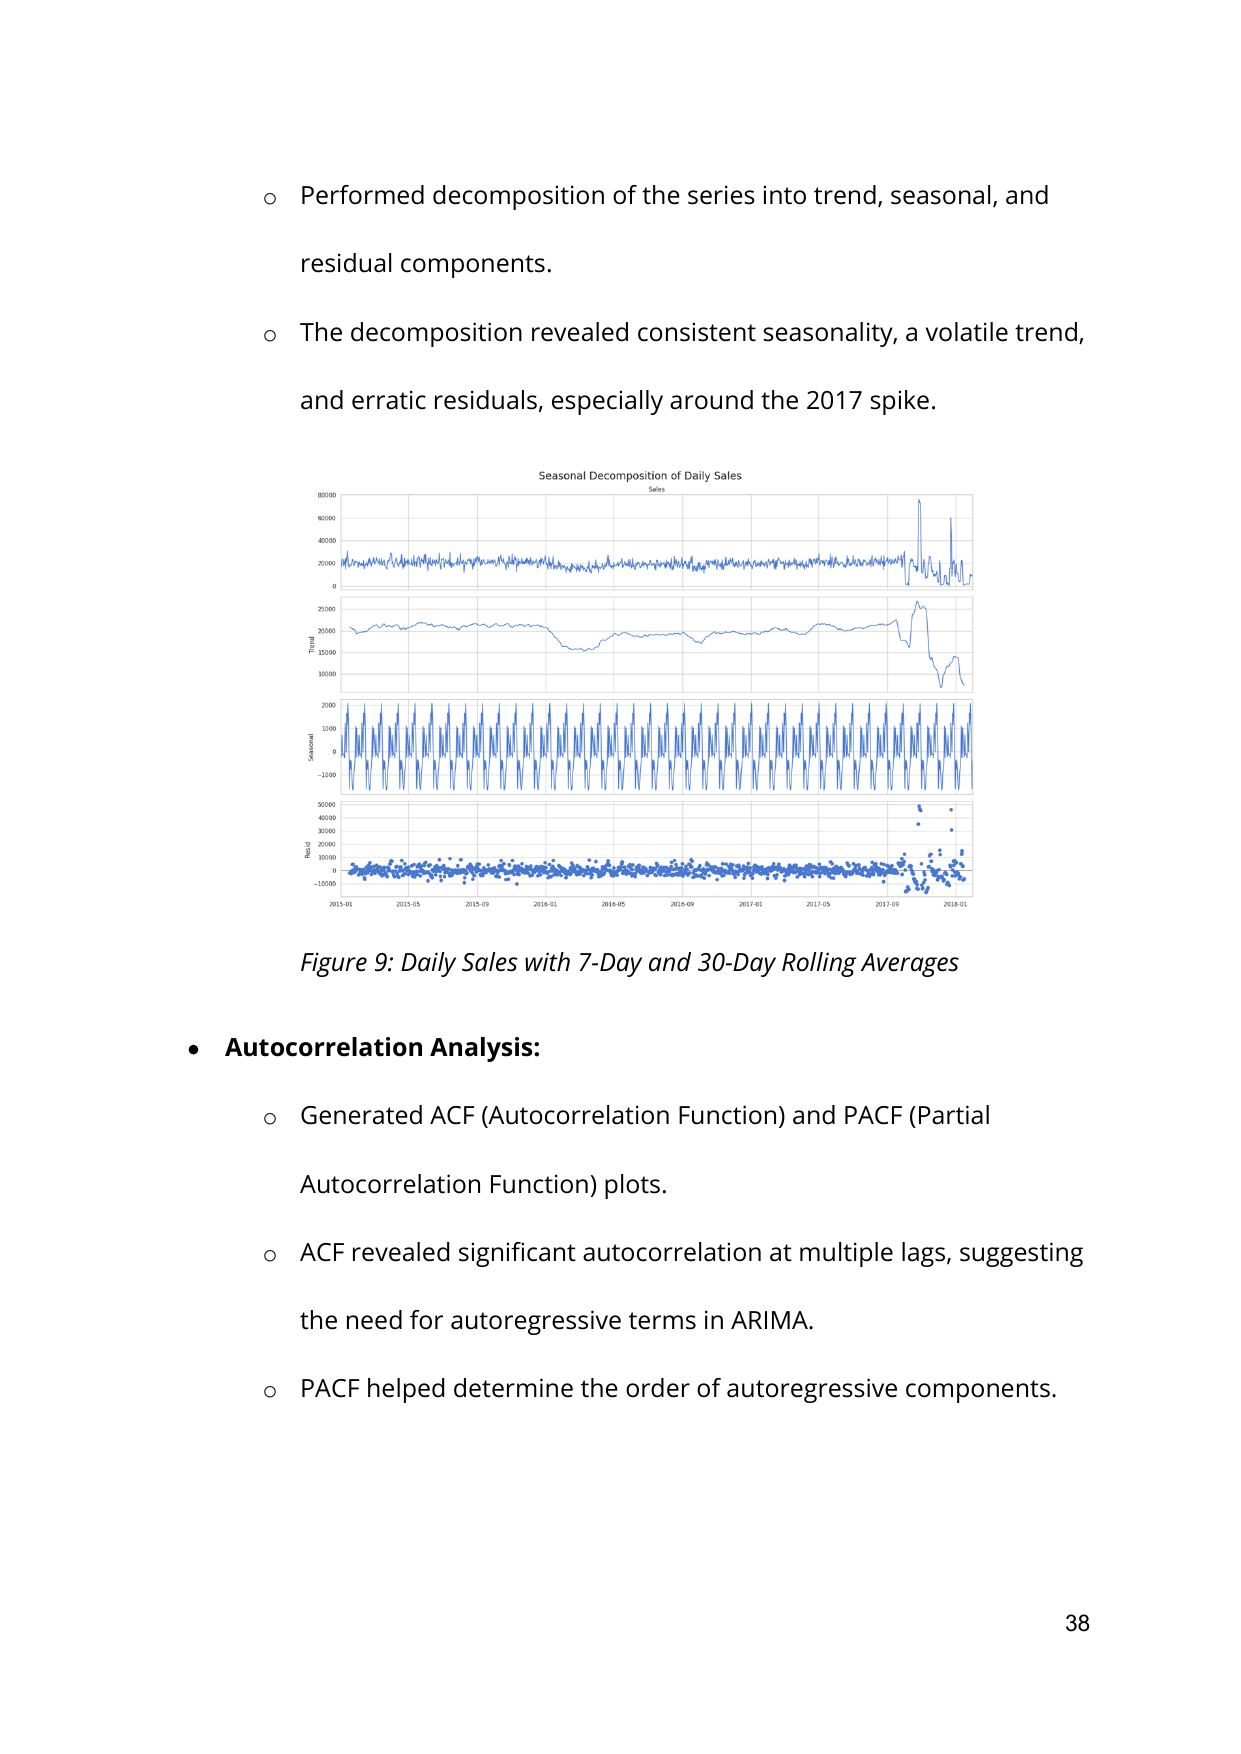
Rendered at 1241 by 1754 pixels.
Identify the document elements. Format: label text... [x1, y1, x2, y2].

picture [300, 467, 976, 911]
list The decomposition revealed consistent seasonality, a volatile trend, and erratic residuals, especially around the 2017 spike. [262, 314, 1090, 417]
list ACF revealed significant autocorrelation at multiple lags, suggesting the need for autoregressive terms in ARIMA. [262, 1234, 1090, 1337]
list Performed decomposition of the series into trend, seasonal, and residual components. [262, 178, 1090, 280]
list Generated ACF (Autocorrelation Function) and PACF (Partial Autocorrelation Function) plots. [262, 1098, 1090, 1200]
list Autocorrelation Analysis: [187, 1030, 1090, 1064]
list PACF helped determine the order of autoregressive components. [262, 1371, 1090, 1405]
